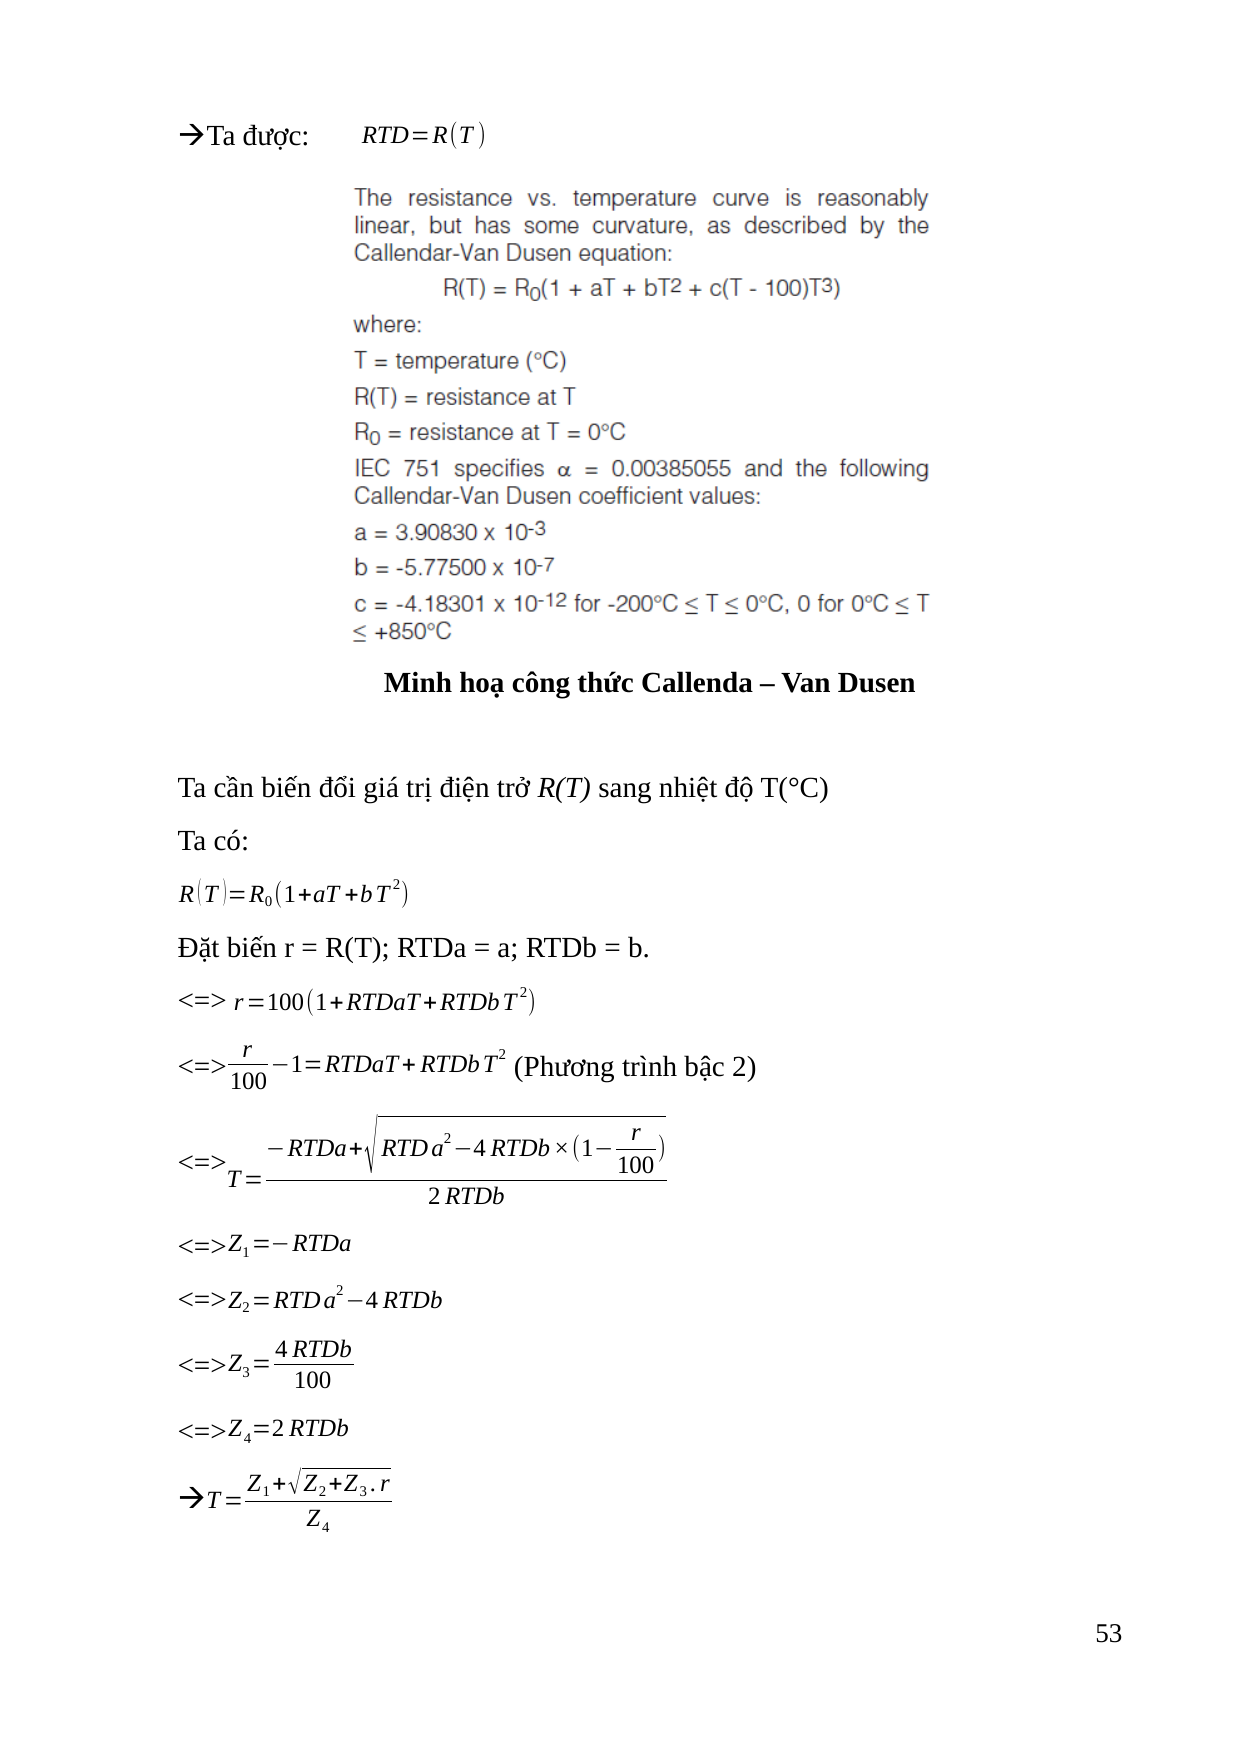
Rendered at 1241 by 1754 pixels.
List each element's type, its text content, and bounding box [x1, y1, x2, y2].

text Ta cần biến đổi giá trị điện trở R(T) sang nhiệt độ T(°C) [177, 771, 1122, 804]
text <=> [177, 1282, 1122, 1316]
text <=> (Phương trình bậc 2) [177, 1036, 1122, 1095]
text <=> [177, 1114, 1122, 1209]
text <=> [177, 1336, 1122, 1395]
picture [352, 177, 946, 643]
text <=> [177, 1229, 1122, 1262]
text Đặt biến r = R(T); RTDa = a; RTDb = b. [177, 930, 1122, 964]
text Ta có: [177, 823, 1122, 857]
text <=> [177, 983, 1122, 1017]
text <=> [177, 1414, 1122, 1447]
text Ta được: [177, 118, 1122, 152]
